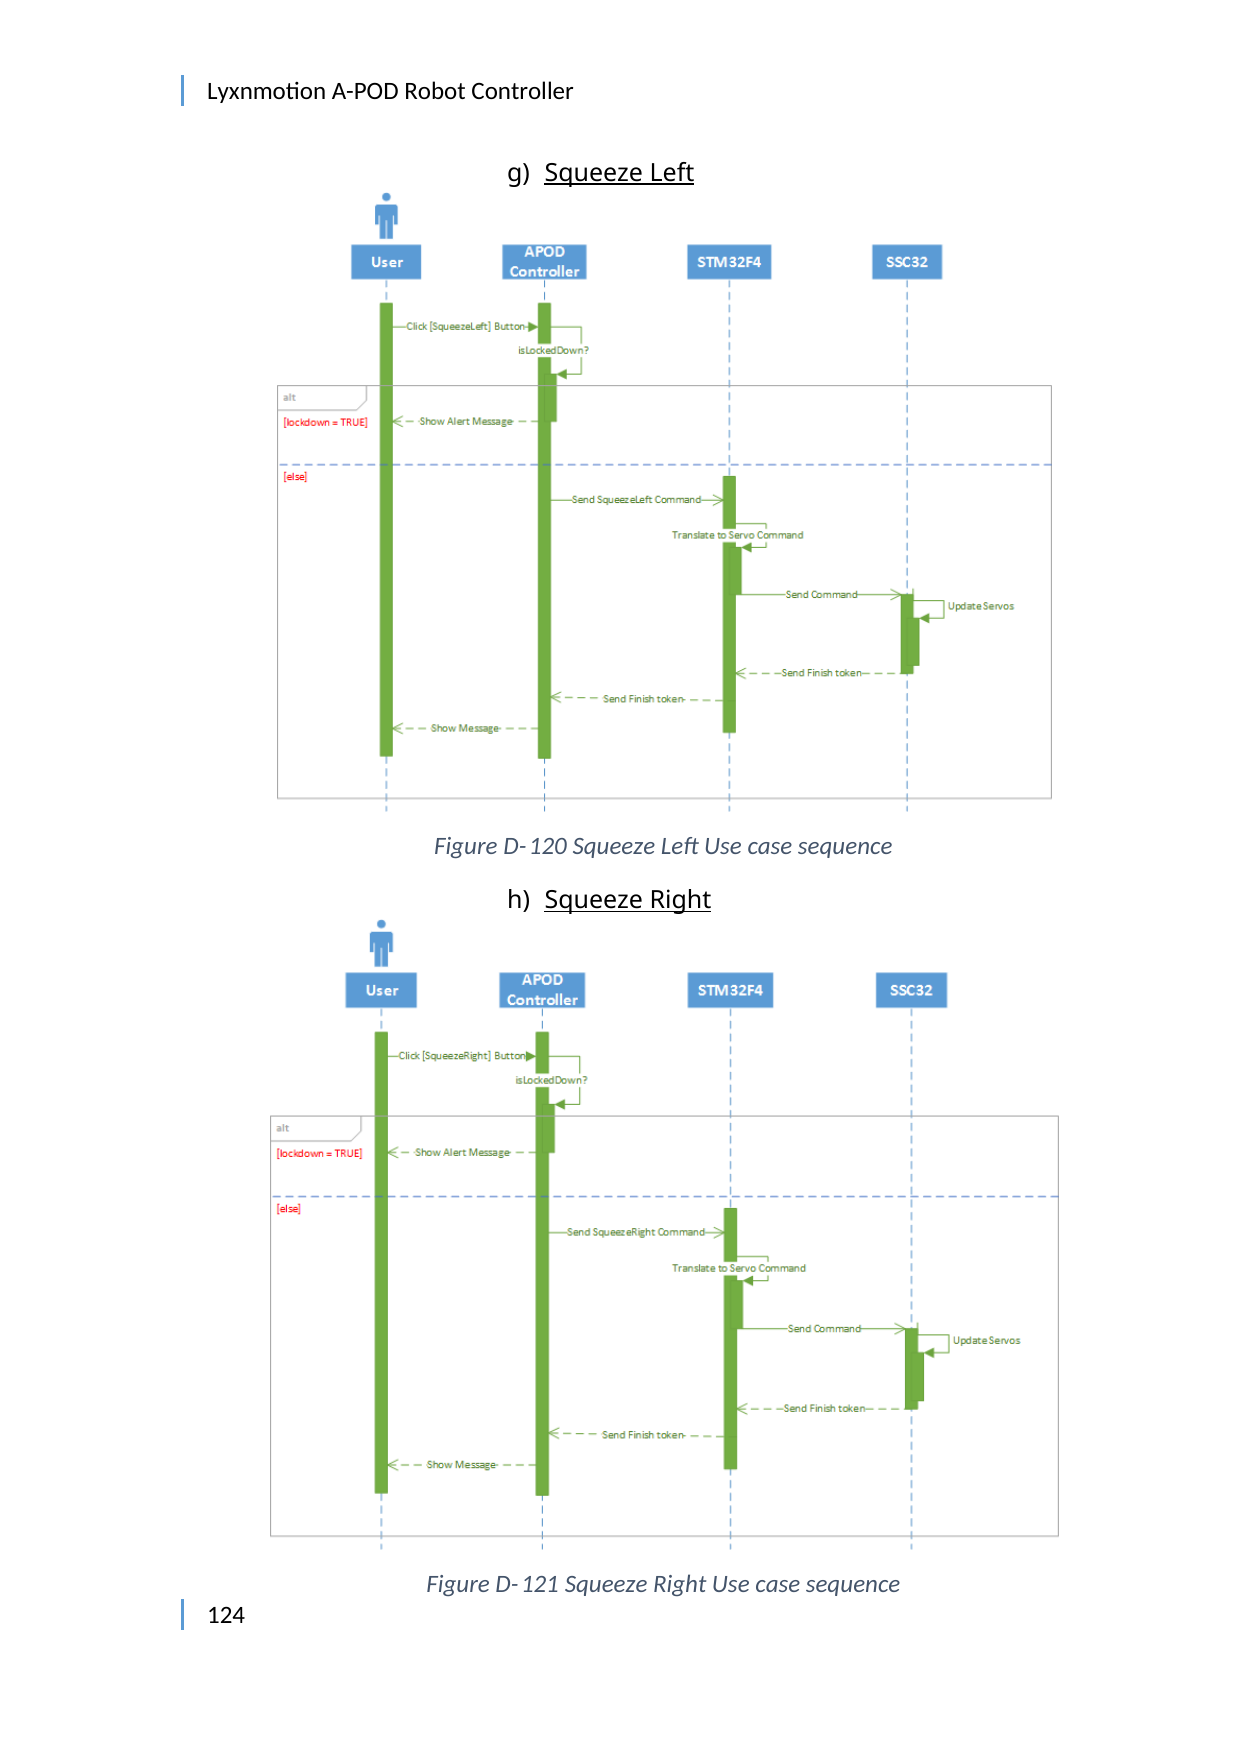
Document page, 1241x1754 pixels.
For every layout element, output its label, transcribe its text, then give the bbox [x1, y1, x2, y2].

subtitle Squeeze Right [507, 882, 1122, 916]
picture [269, 918, 1060, 1550]
picture [276, 191, 1053, 812]
subtitle Squeeze Left [507, 155, 1122, 189]
